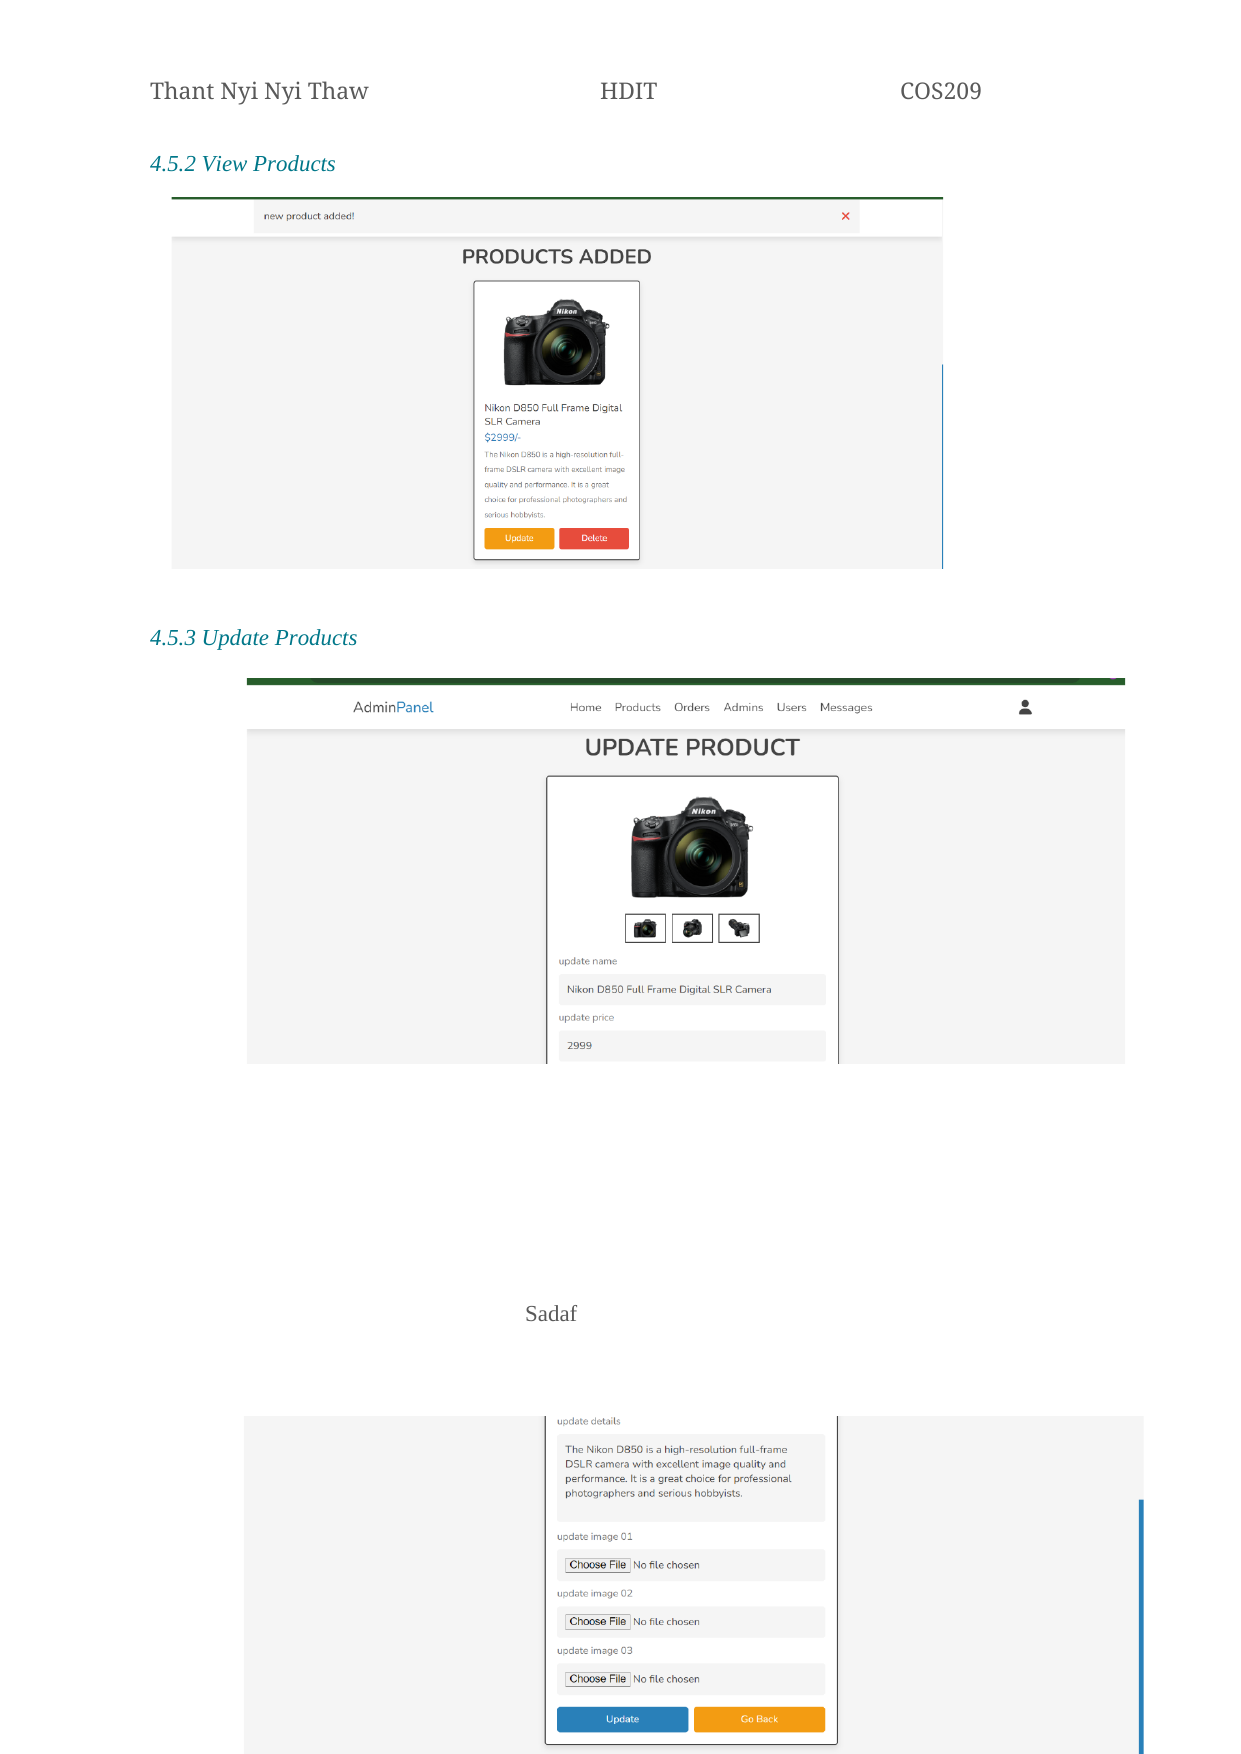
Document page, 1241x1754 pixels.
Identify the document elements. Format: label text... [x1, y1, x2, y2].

list Sadaf [525, 1300, 1090, 1327]
subtitle 4.5.2 View Products [150, 150, 1090, 176]
picture [243, 1416, 1144, 1754]
picture [246, 678, 1126, 1064]
subtitle 4.5.3 Update Products [150, 624, 1090, 651]
picture [171, 197, 944, 569]
